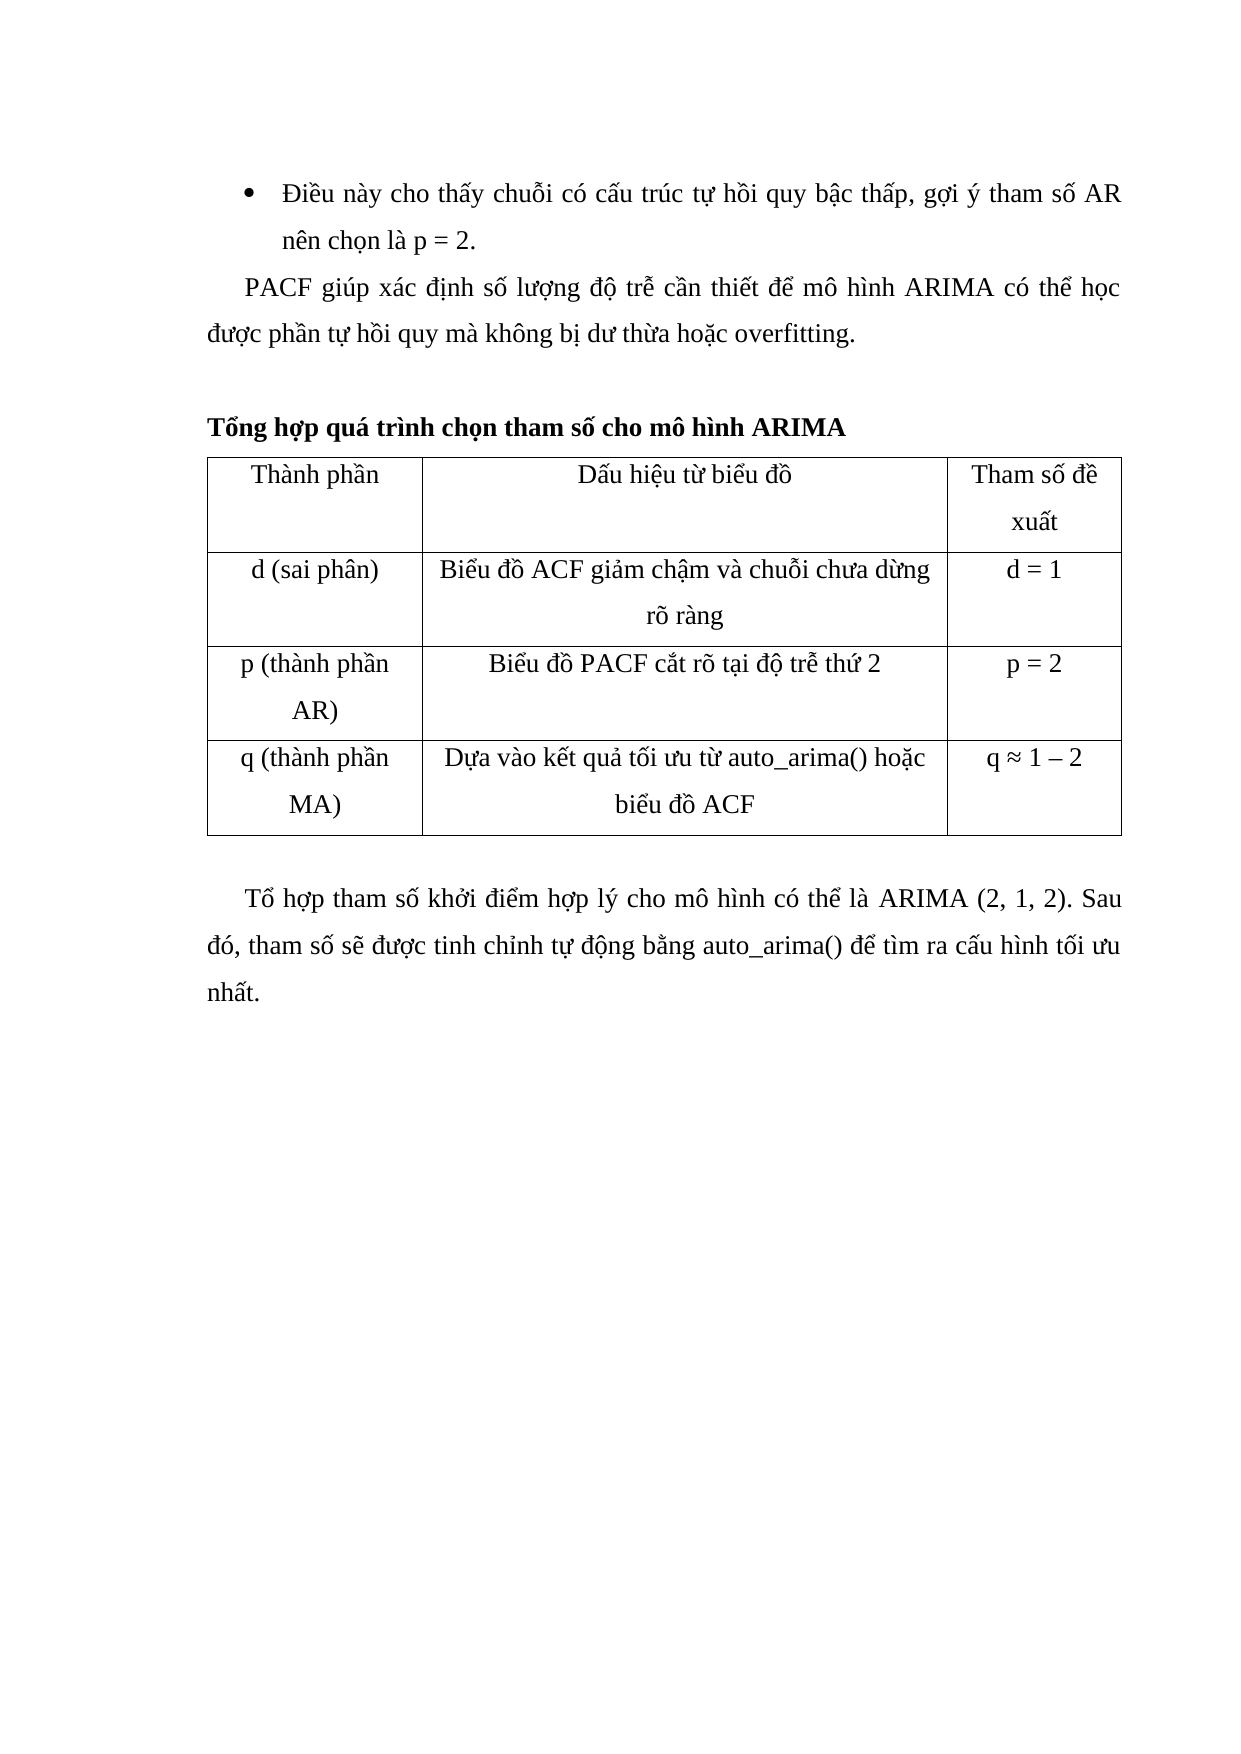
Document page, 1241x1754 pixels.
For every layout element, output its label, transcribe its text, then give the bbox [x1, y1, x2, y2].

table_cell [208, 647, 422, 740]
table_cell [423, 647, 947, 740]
text Tổng hợp quá trình chọn tham số cho mô hình ARIMA [207, 411, 1122, 442]
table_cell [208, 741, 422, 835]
text PACF giúp xác định số lượng độ trễ cần thiết để mô hình ARIMA có thể học được phần tự hồi quy mà không bị dư thừa hoặc overfitting. [207, 271, 1122, 348]
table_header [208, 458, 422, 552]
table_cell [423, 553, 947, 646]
text Tổ hợp tham số khởi điểm hợp lý cho mô hình có thể là ARIMA (2, 1, 2). Sau đó, tham số sẽ được tinh chỉnh tự động bằng auto_arima() để tìm ra cấu hình tối ưu nhất. [207, 882, 1122, 1007]
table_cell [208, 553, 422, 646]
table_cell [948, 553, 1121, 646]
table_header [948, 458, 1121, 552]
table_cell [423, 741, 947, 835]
list Điều này cho thấy chuỗi có cấu trúc tự hồi quy bậc thấp, gợi ý tham số AR nên chọn là p = 2. [244, 177, 1122, 255]
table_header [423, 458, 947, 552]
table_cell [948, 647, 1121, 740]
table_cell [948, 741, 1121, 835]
